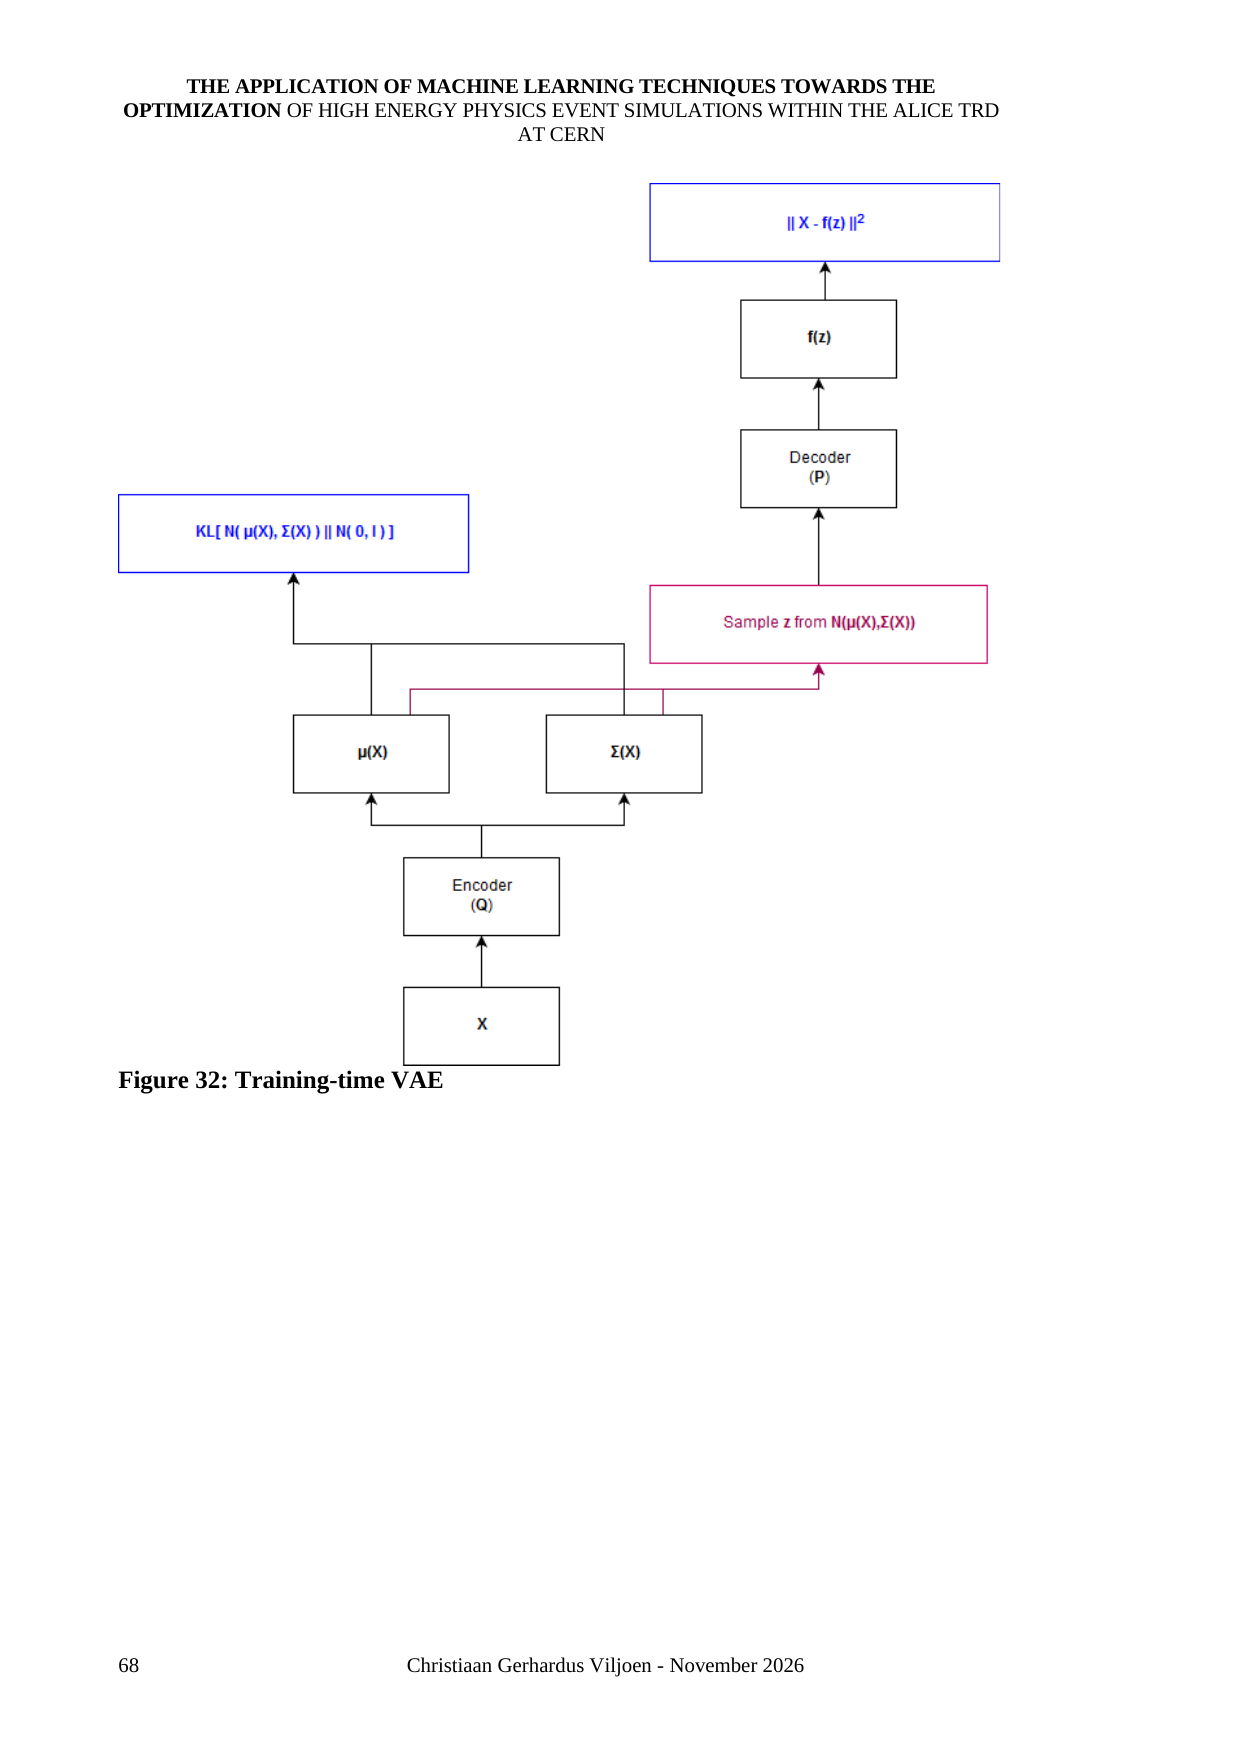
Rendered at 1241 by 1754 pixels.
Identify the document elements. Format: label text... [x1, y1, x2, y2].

text Figure 32: Training-time VAE [118, 1066, 1004, 1094]
picture [118, 183, 1001, 1066]
